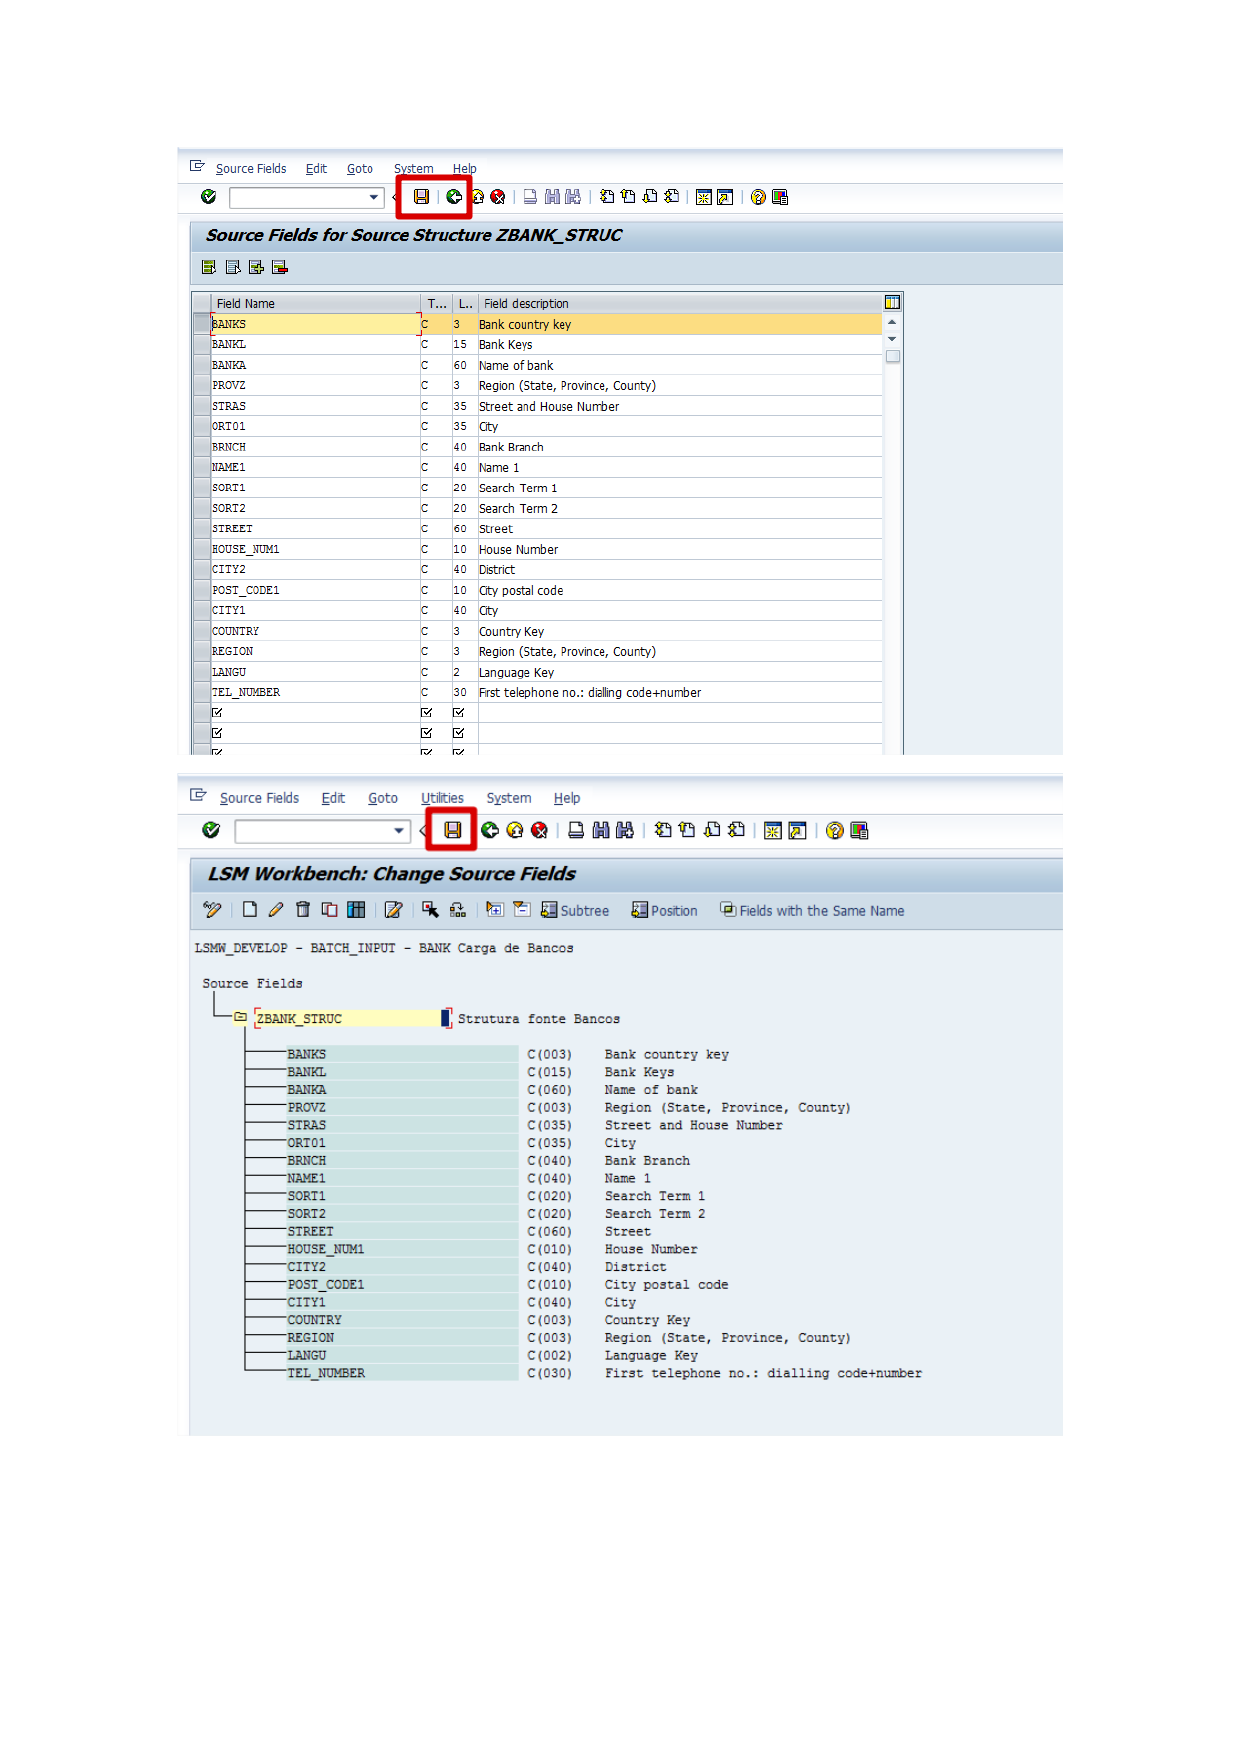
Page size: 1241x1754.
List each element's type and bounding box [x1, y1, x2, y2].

picture [177, 147, 1063, 755]
picture [177, 773, 1063, 1436]
